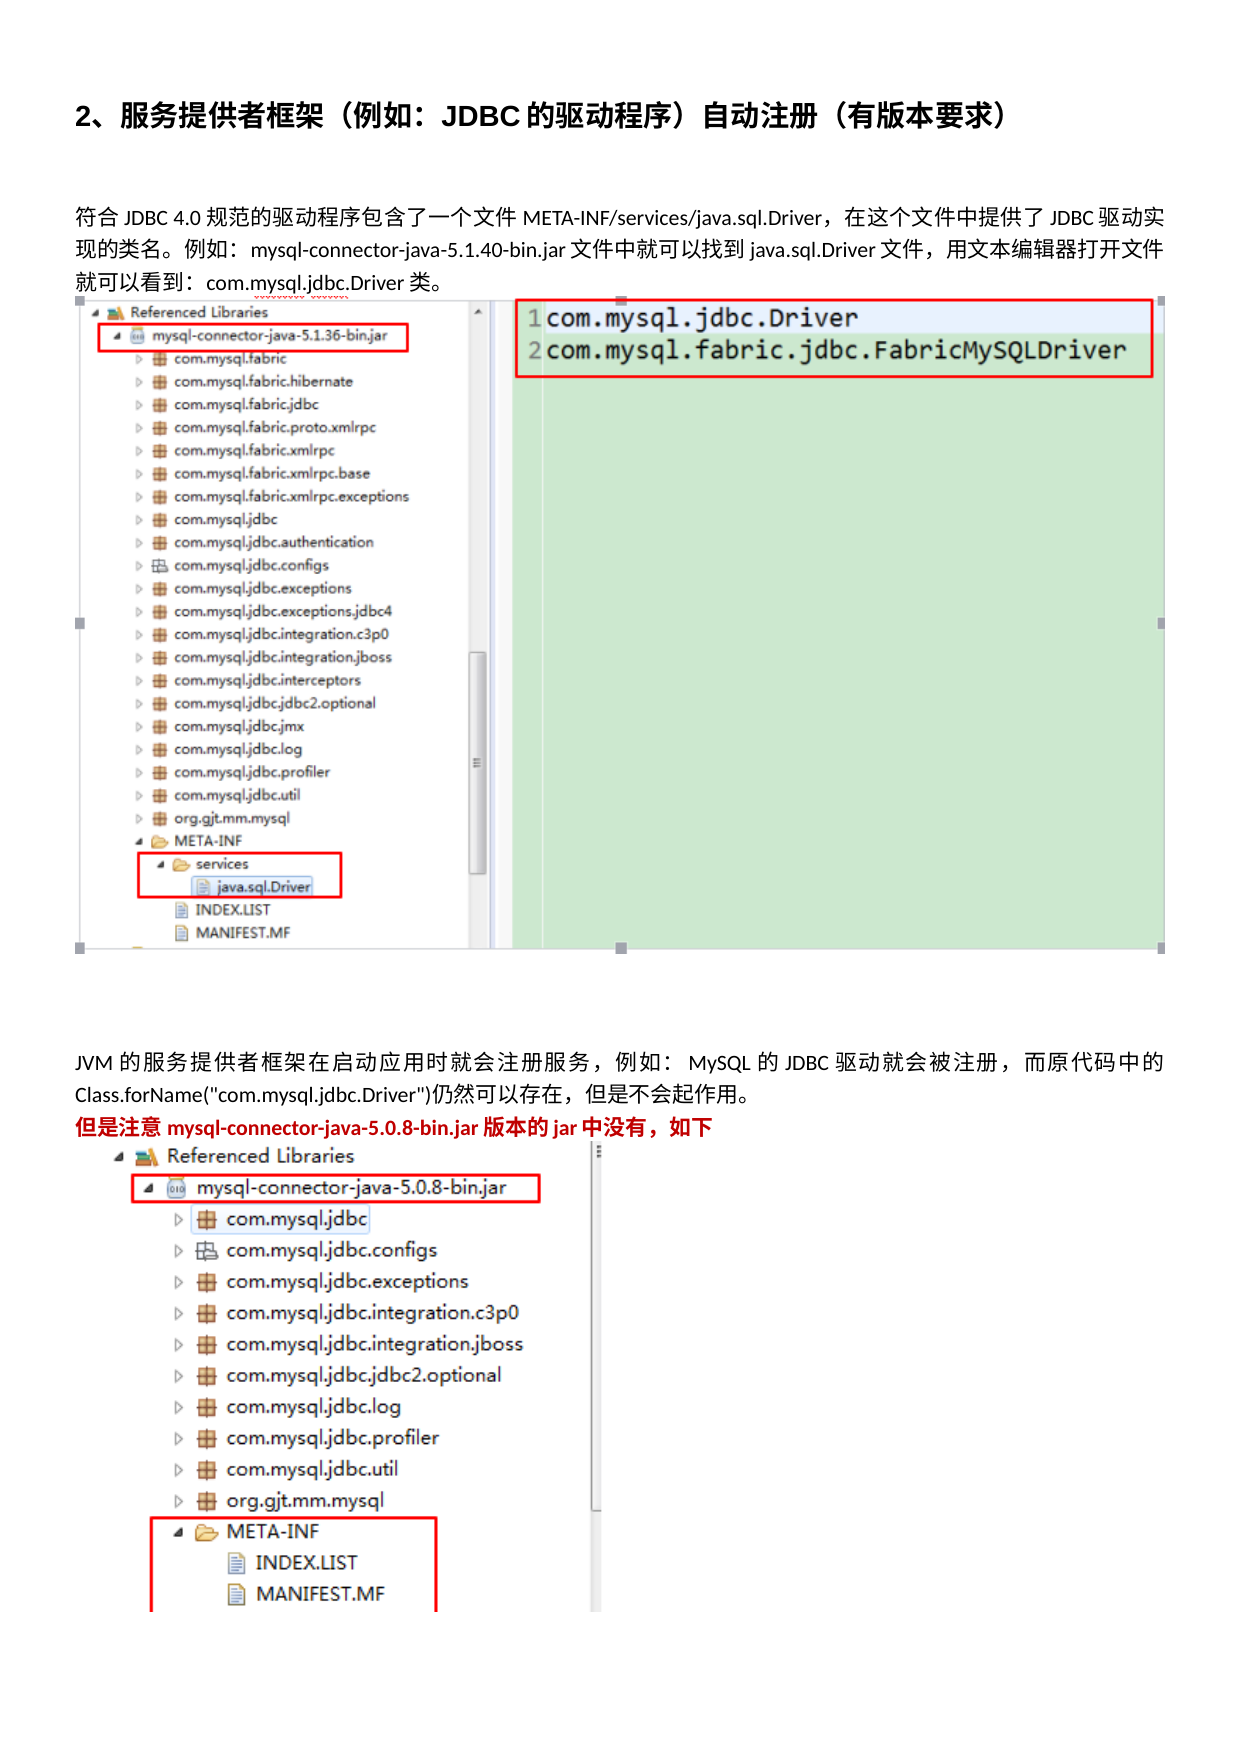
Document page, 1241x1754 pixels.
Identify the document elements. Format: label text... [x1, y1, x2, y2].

picture [75, 296, 1165, 954]
text JVM的服务提供者框架在启动应用时就会注册服务，例如：MySQL的JDBC驱动就会被注册，而原代码中的Class.forName("com.mysql.jdbc.Driver")仍然可以存在，但是不会起作用。 [75, 1044, 1165, 1109]
subtitle 2、服务提供者框架（例如：JDBC的驱动程序）自动注册（有版本要求） [75, 81, 1165, 146]
picture [75, 1141, 602, 1612]
text 符合JDBC 4.0规范的驱动程序包含了一个文件META-INF/services/java.sql.Driver，在这个文件中提供了JDBC驱动实现的类名。例如：mysql-connector-java-5.1.40-bin.jar文件中就可以找到java.sql.Driver文件，用文本编辑器打开文件就可以看到：com.mysql.jdbc.Driver类。 [75, 199, 1165, 296]
text 但是注意mysql-connector-java-5.0.8-bin.jar版本的jar中没有，如下 [75, 1109, 1165, 1142]
